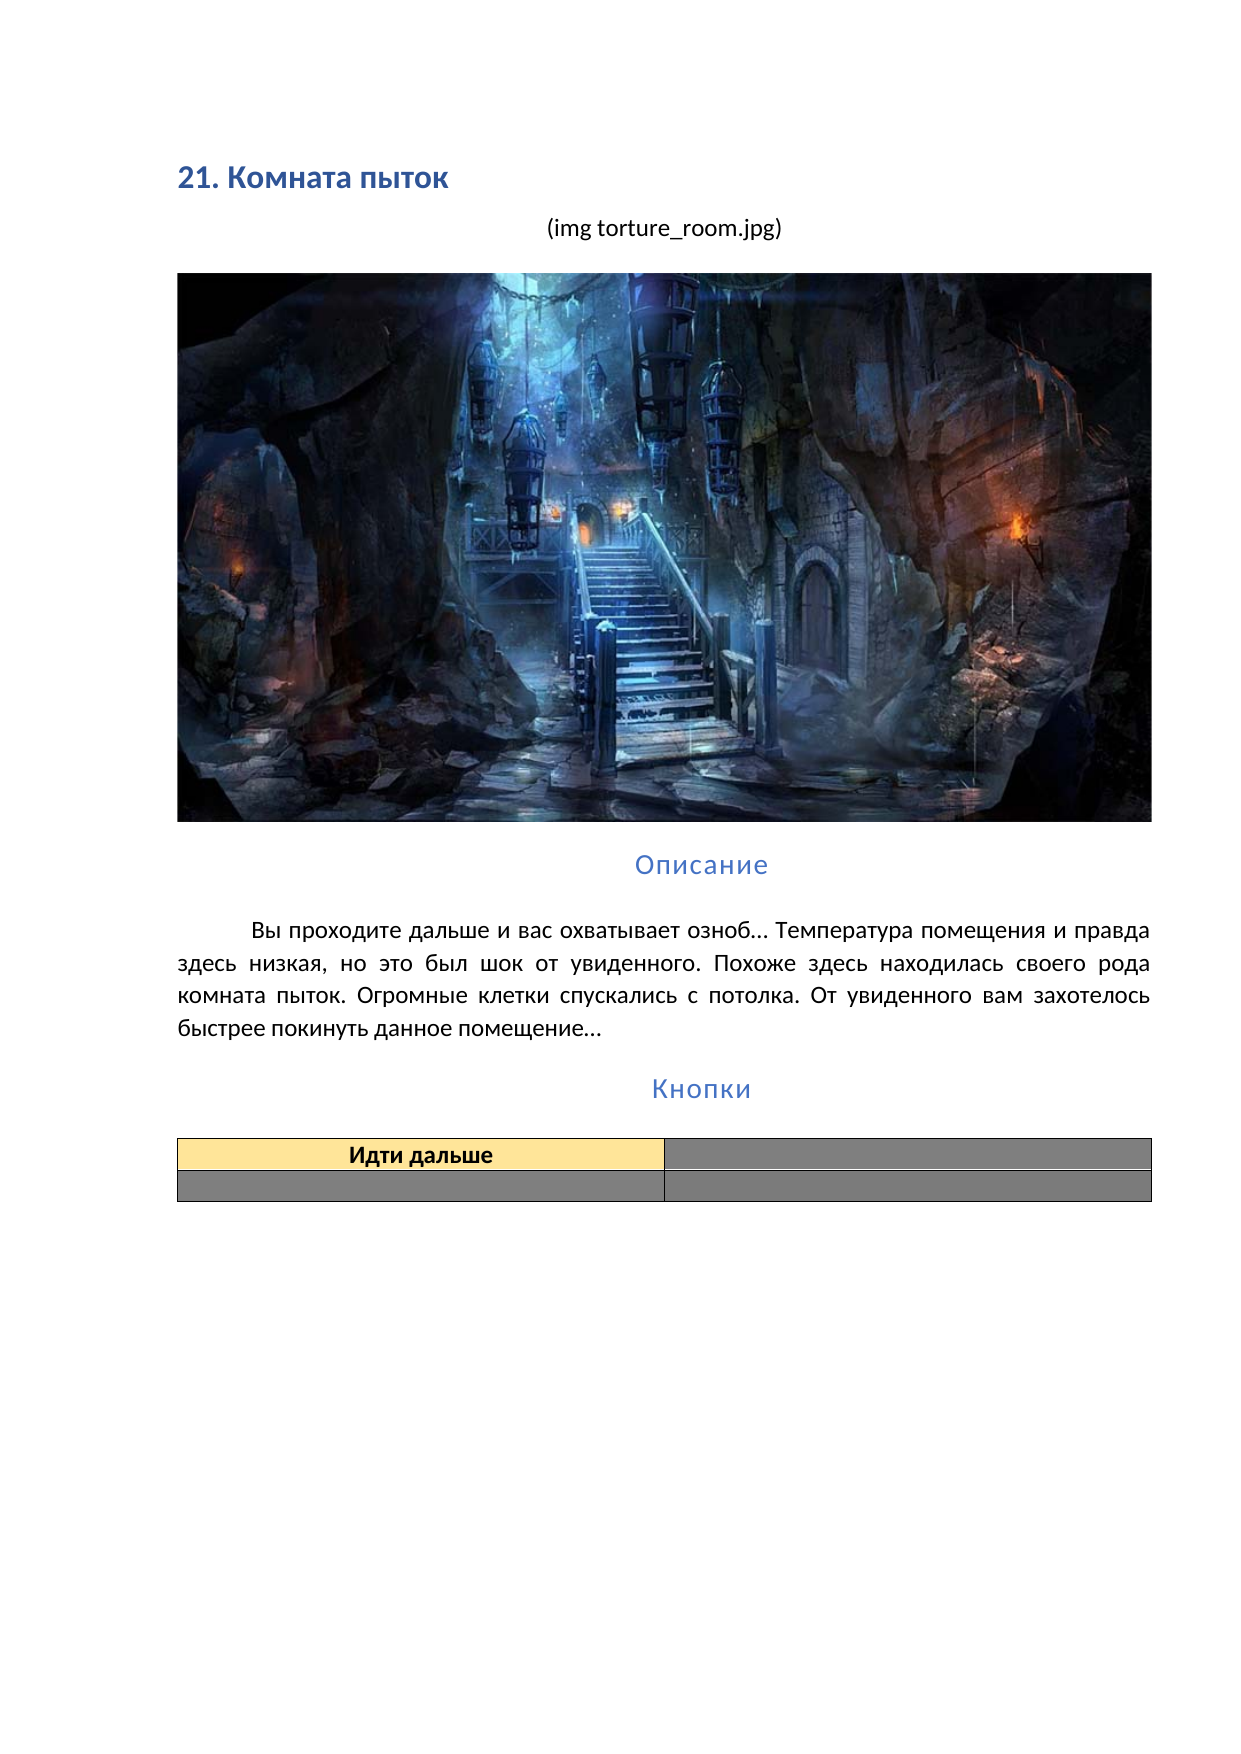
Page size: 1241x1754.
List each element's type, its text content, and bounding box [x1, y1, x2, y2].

text (img torture_room.jpg) [177, 212, 1152, 243]
subtitle Описание [177, 846, 1152, 882]
table_cell [178, 1171, 664, 1201]
subtitle Комната пыток [177, 156, 1152, 196]
table_cell [665, 1171, 1151, 1201]
table_header Идти дальше [178, 1139, 664, 1169]
subtitle Кнопки [177, 1070, 1152, 1106]
picture [177, 273, 1152, 822]
text Вы проходите дальше и вас охватывает озноб… Температура помещения и правда здесь низкая, но это был шок от увиденного. Похоже здесь находилась своего рода комната пыток. Огромные клетки спускались с потолка. От увиденного вам захотелось быстрее покинуть данное помещение… [177, 914, 1152, 1043]
table_header [665, 1139, 1151, 1169]
